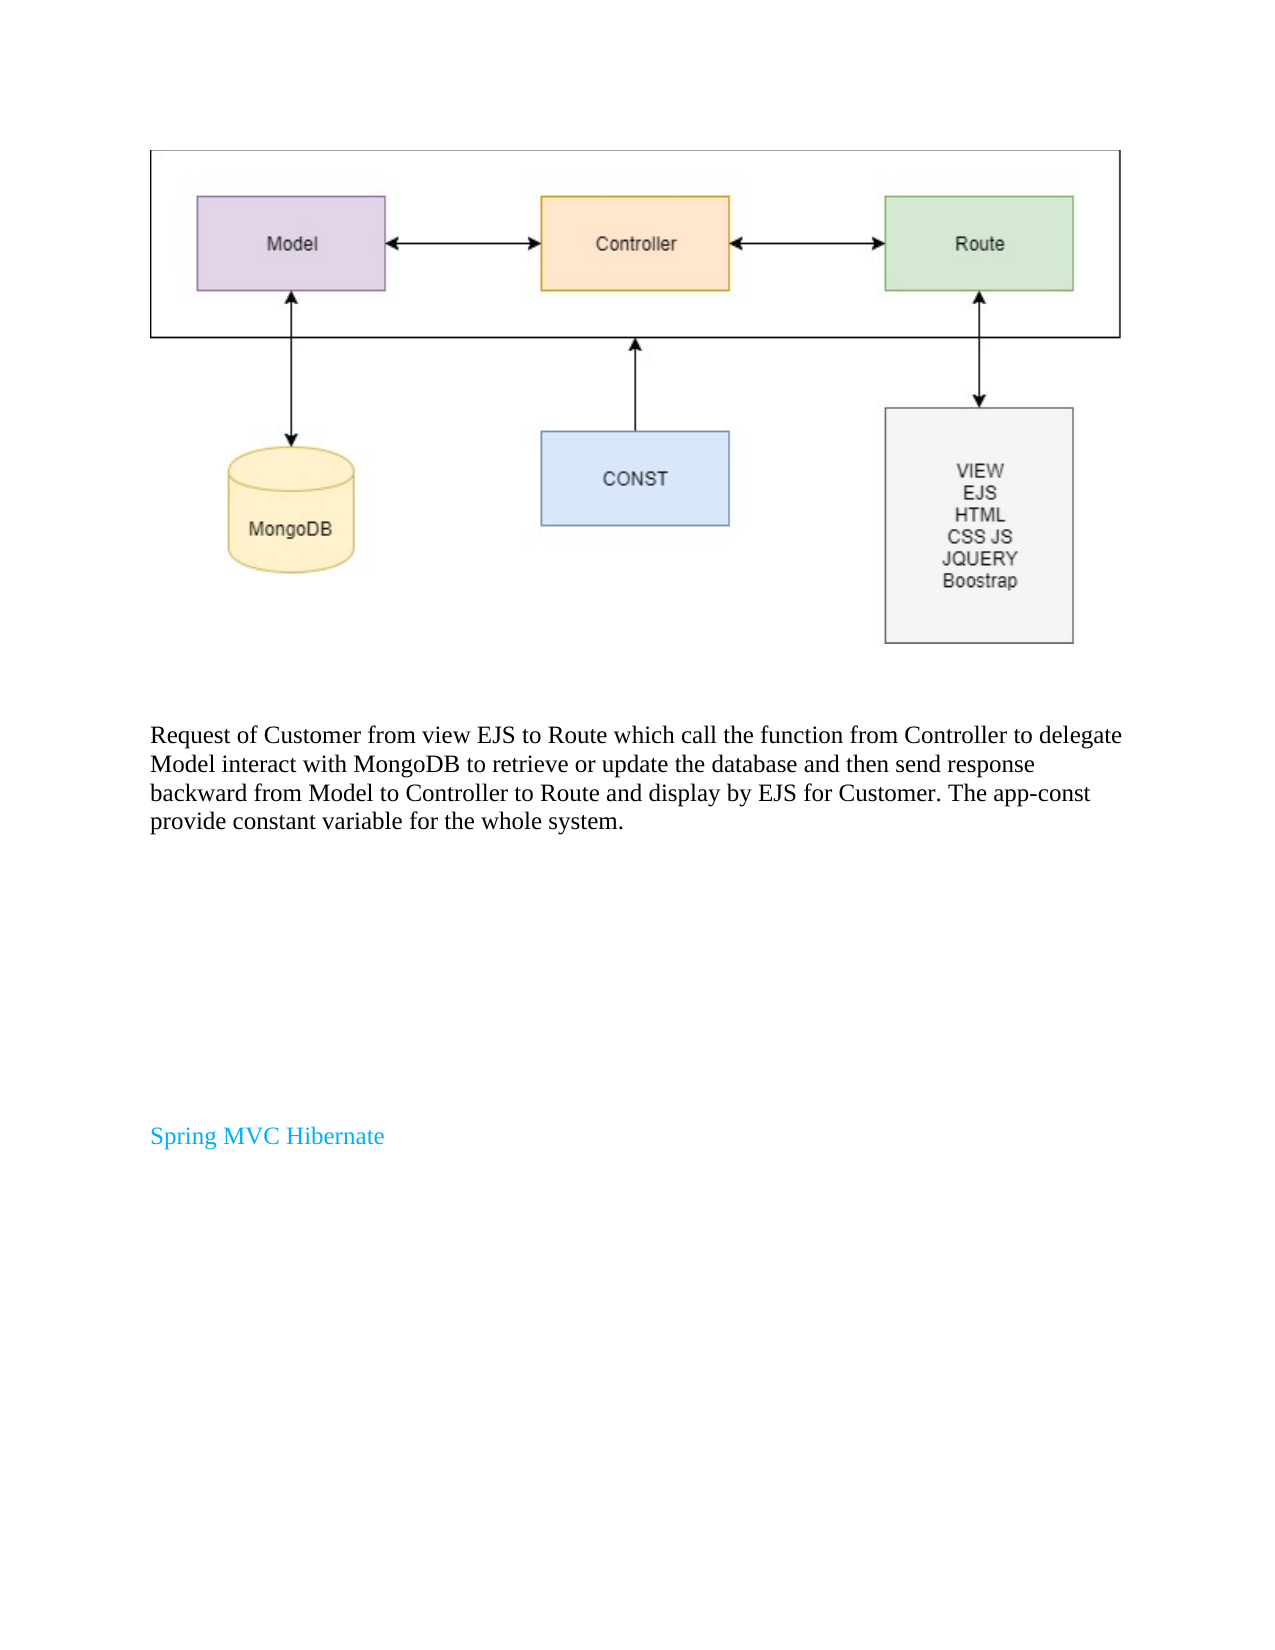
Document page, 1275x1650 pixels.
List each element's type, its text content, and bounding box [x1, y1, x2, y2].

text Spring MVC Hibernate [150, 1121, 1125, 1150]
text Request of Customer from view EJS to Route which call the function from Controller to delegate Model interact with MongoDB to retrieve or update the database and then send response backward from Model to Controller to Route and display by EJS for Customer. The app-const provide constant variable for the whole system. [150, 720, 1125, 835]
picture [150, 150, 1121, 644]
